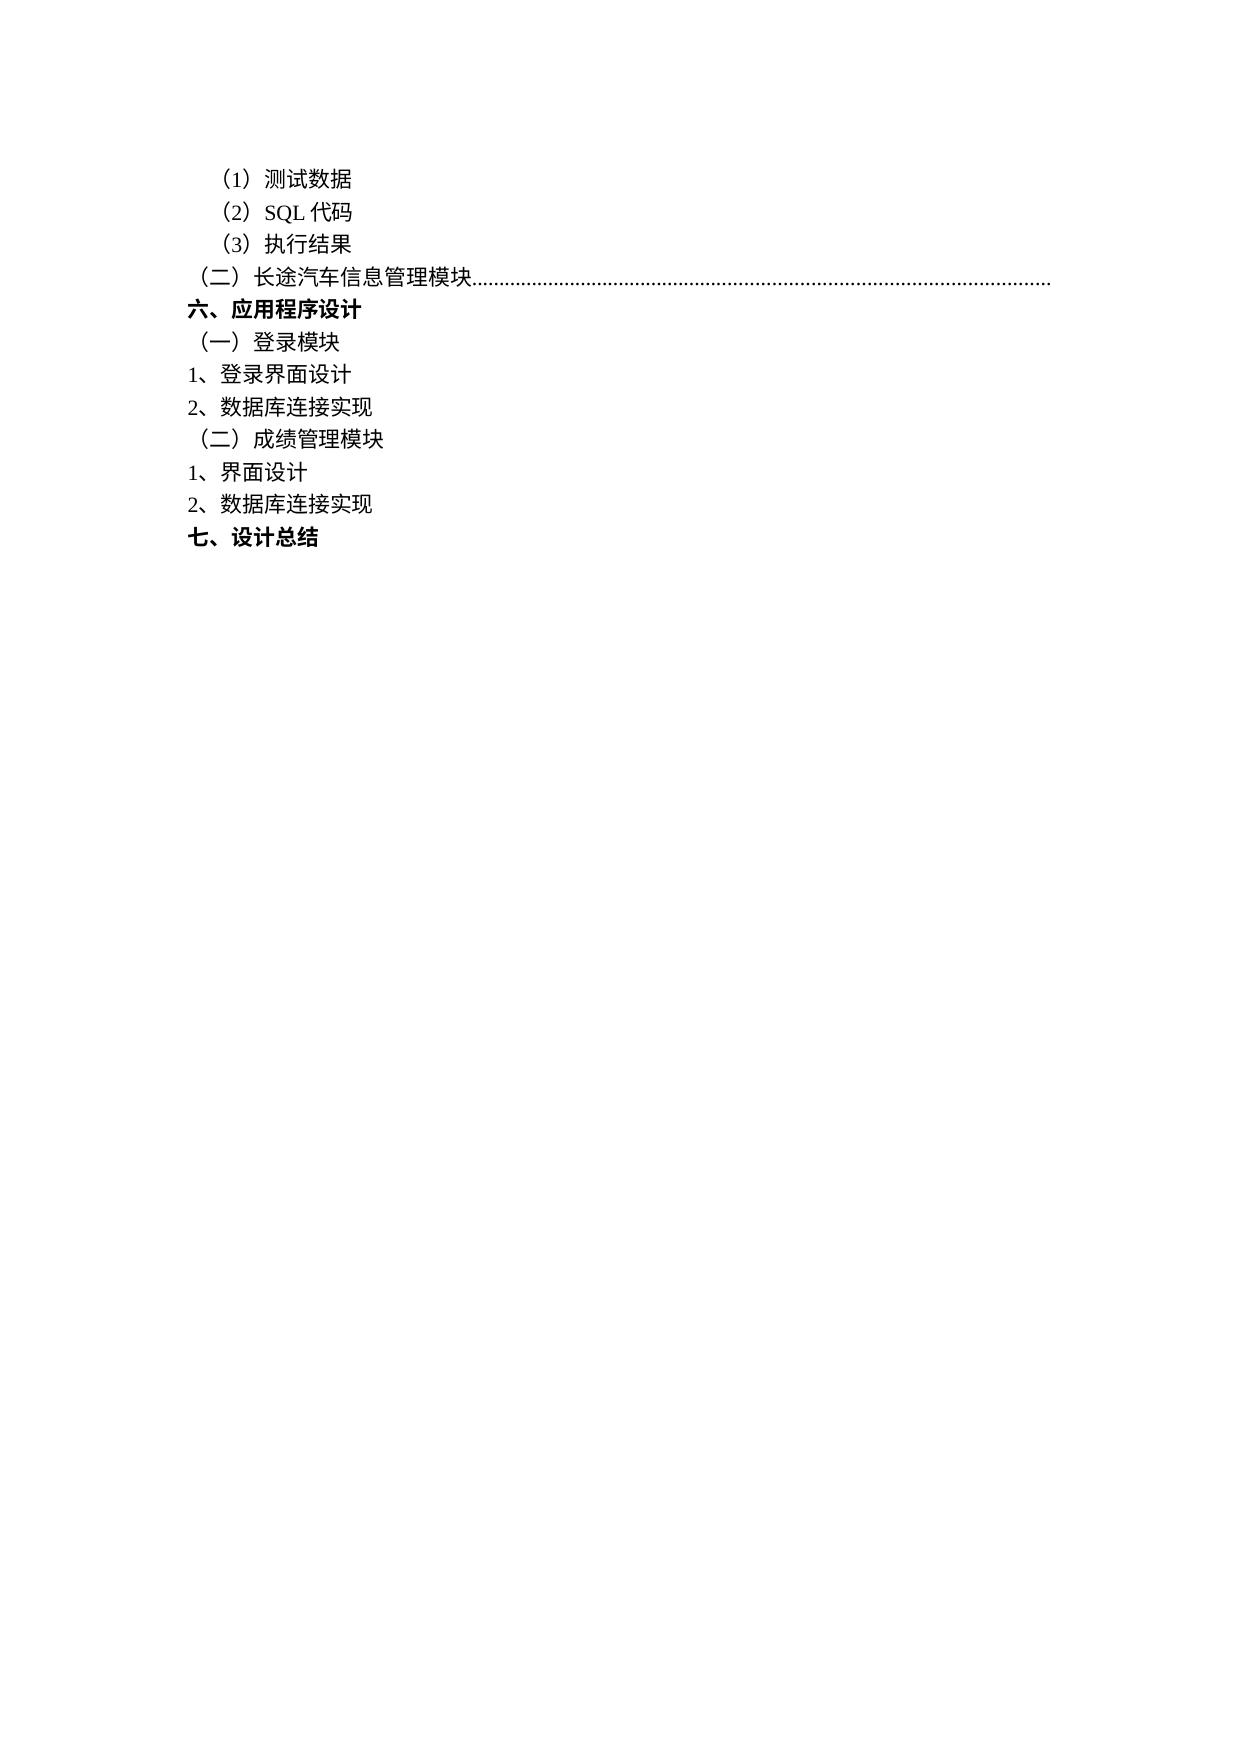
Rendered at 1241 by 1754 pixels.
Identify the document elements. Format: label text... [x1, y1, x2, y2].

text 2、数据库连接实现 [187, 487, 1053, 519]
text 2、数据库连接实现 [187, 389, 1053, 422]
text （3）执行结果 [187, 227, 1053, 259]
text 七、设计总结 [187, 519, 1053, 552]
text （一）登录模块 [187, 324, 1053, 357]
text （二）长途汽车信息管理模块 [187, 259, 1053, 292]
text 六、应用程序设计 [187, 292, 1053, 324]
text （二）成绩管理模块 [187, 422, 1053, 454]
text （2）SQL代码 [187, 194, 1053, 227]
text 1、登录界面设计 [187, 357, 1053, 389]
text 1、界面设计 [187, 454, 1053, 487]
text （1）测试数据 [187, 162, 1053, 194]
